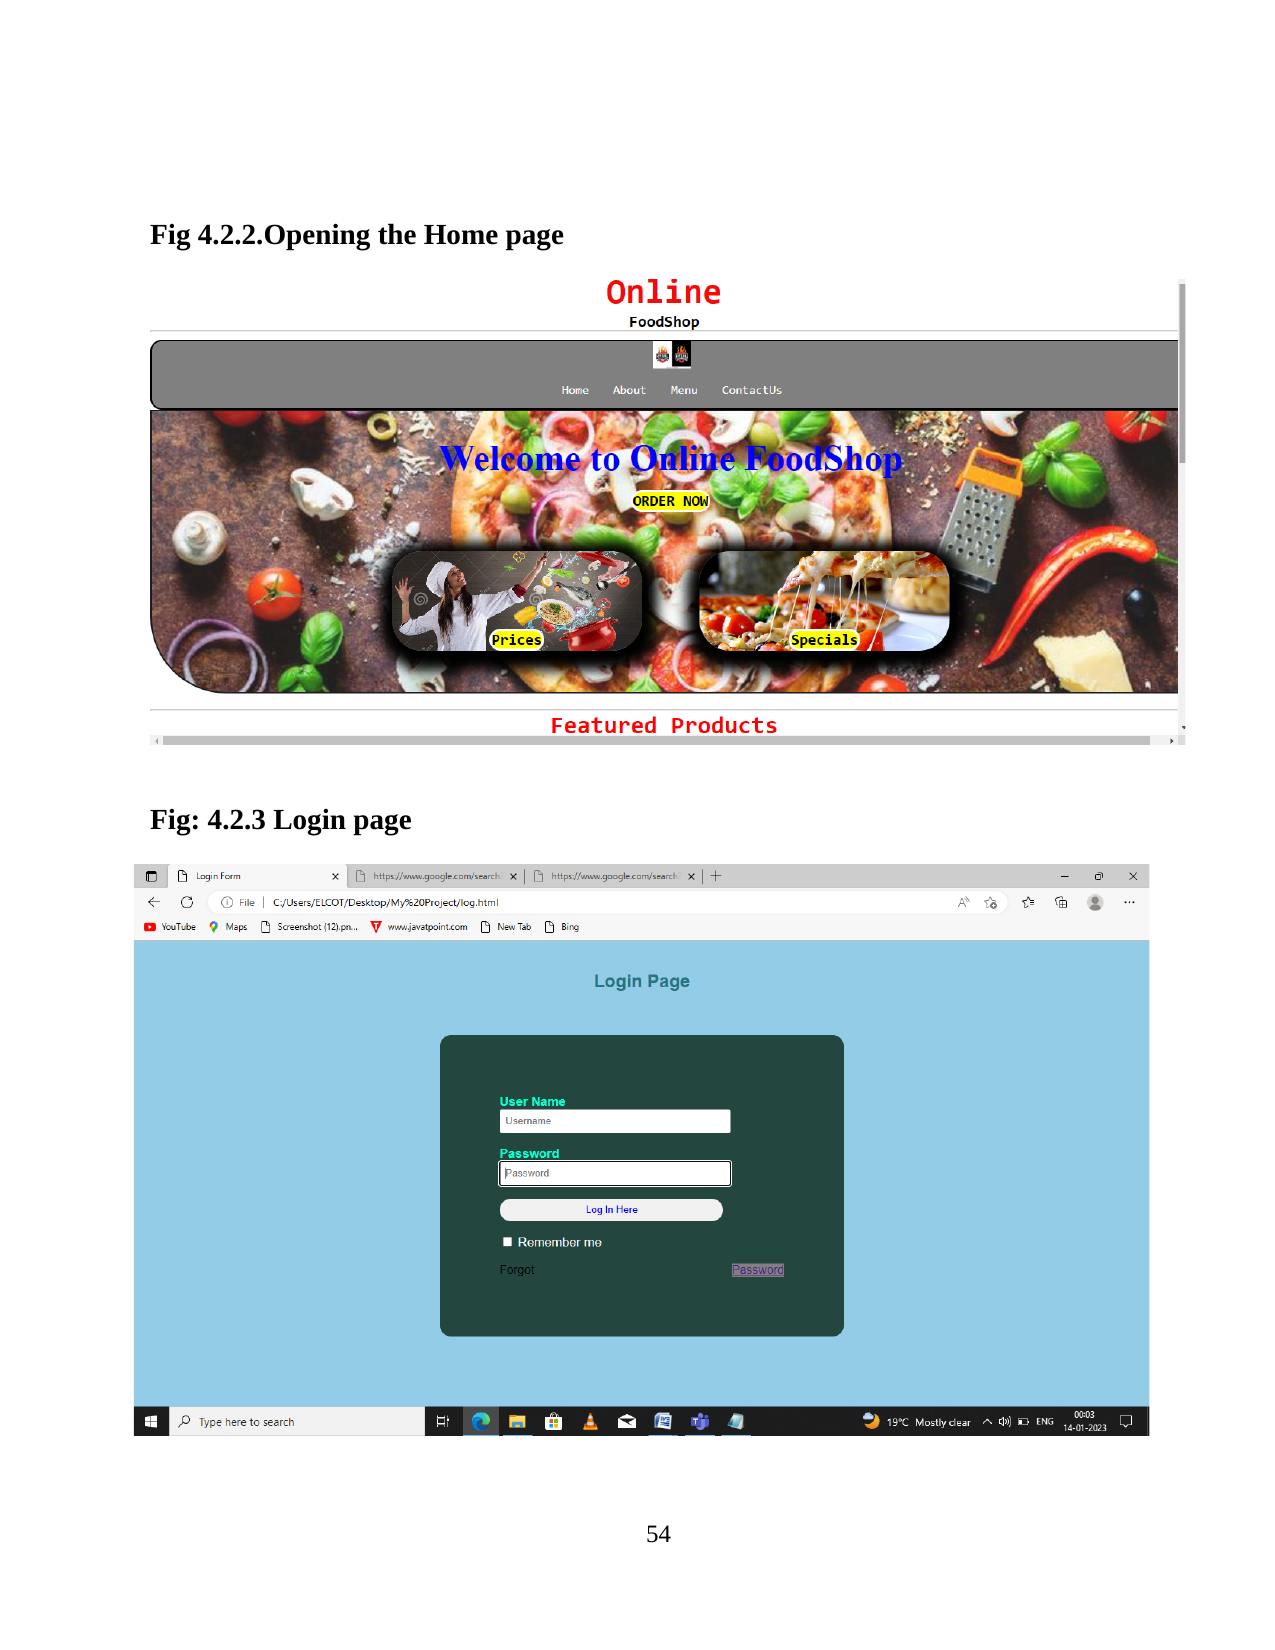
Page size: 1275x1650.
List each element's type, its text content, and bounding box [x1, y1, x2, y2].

text Fig: 4.2.3 Login page [150, 802, 1167, 836]
picture [133, 864, 1150, 1436]
picture [150, 279, 1186, 745]
text Fig 4.2.2.Opening the Home page [150, 217, 1167, 251]
